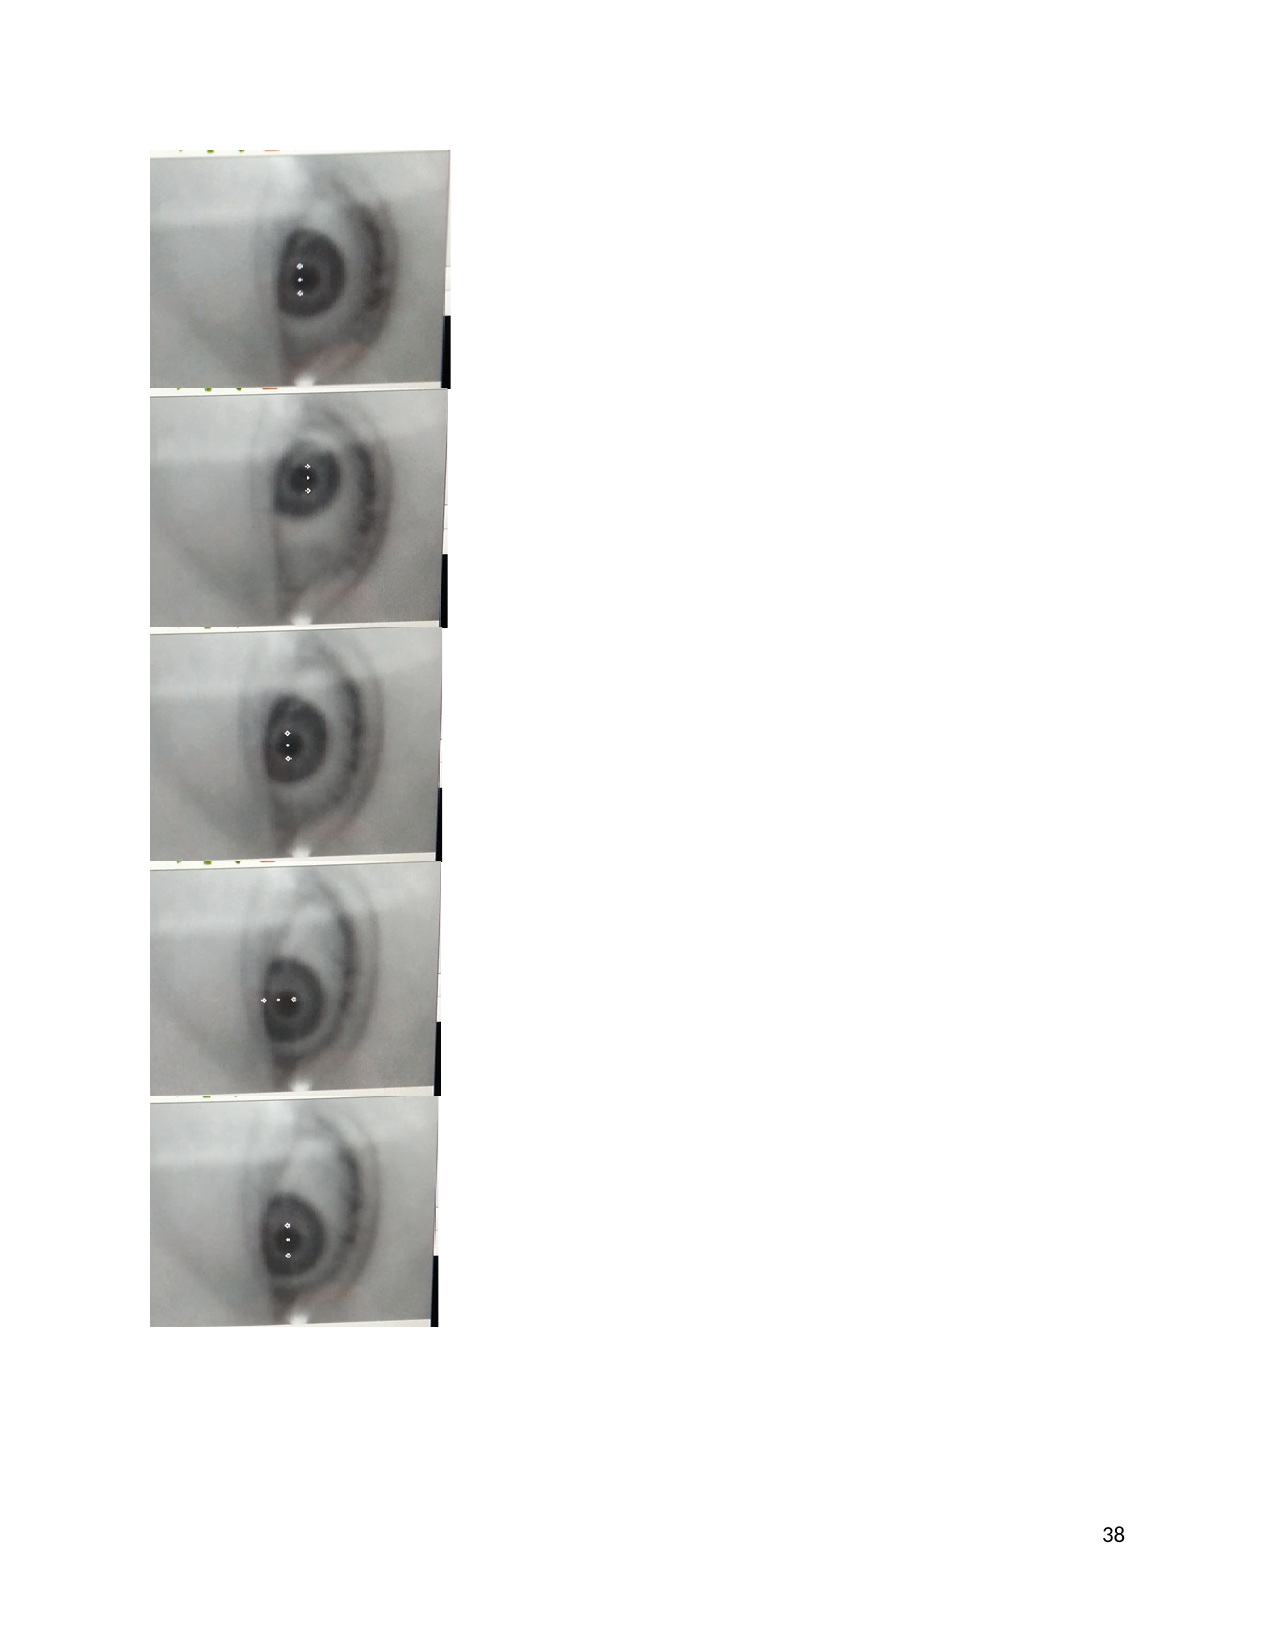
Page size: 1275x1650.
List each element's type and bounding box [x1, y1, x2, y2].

picture [150, 150, 451, 1327]
